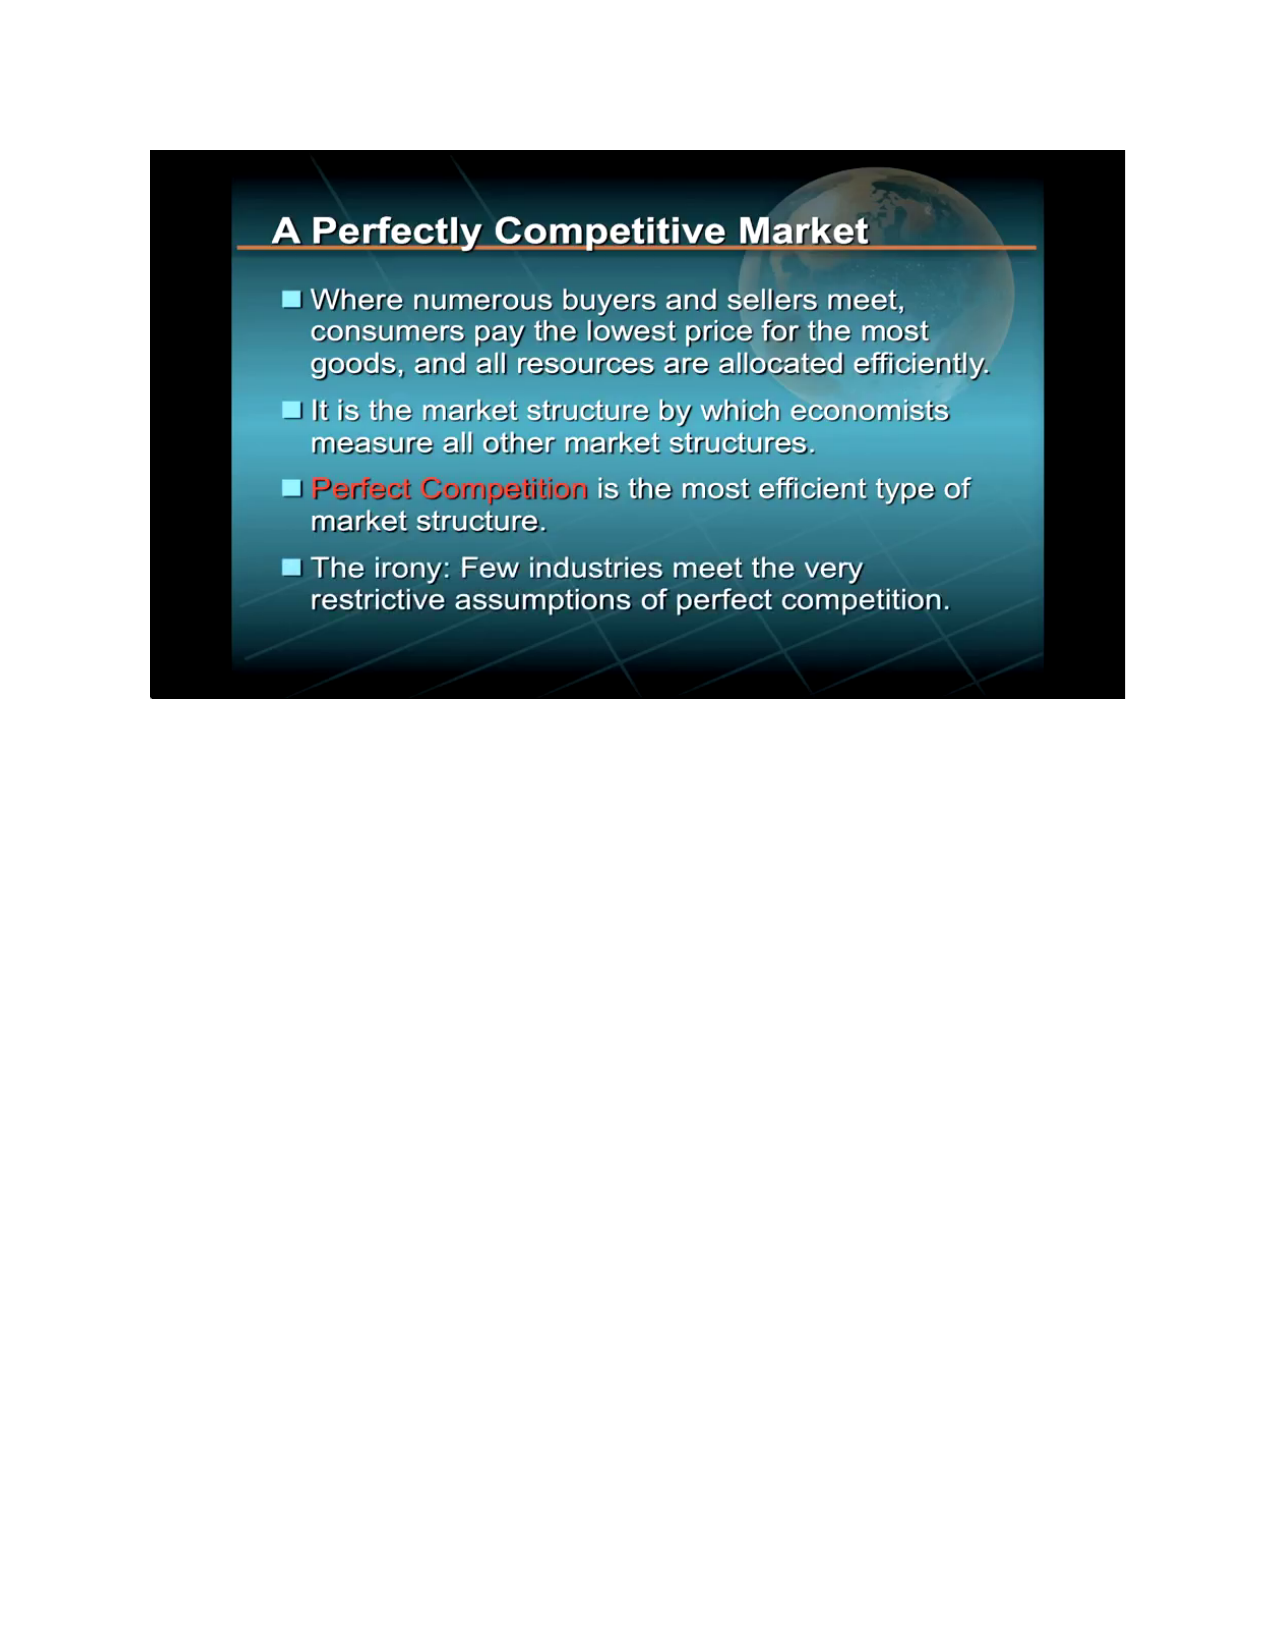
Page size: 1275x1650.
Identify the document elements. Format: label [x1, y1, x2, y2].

picture [150, 150, 1125, 699]
